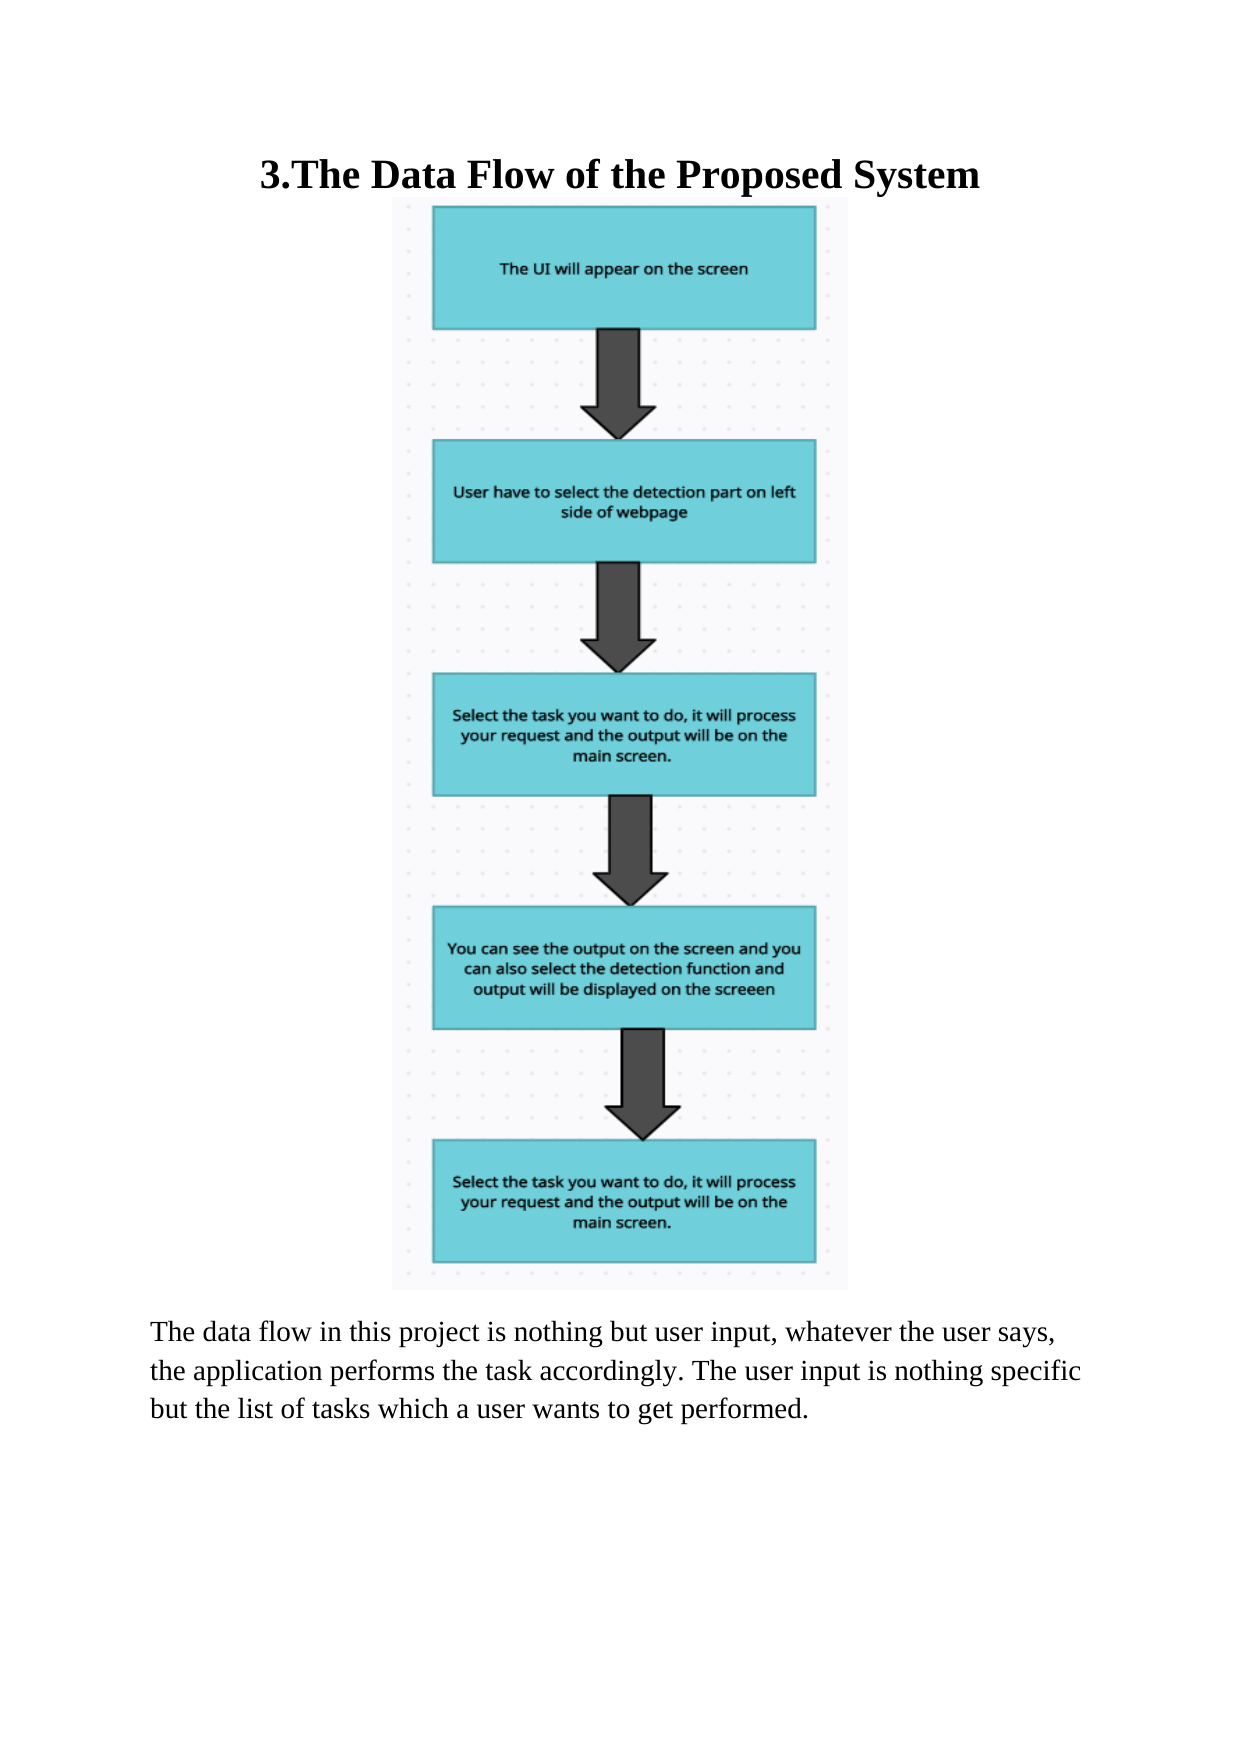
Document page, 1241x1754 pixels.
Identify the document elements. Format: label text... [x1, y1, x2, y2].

picture [392, 197, 849, 1290]
text 3.The Data Flow of the Proposed System [150, 150, 1090, 198]
text The data flow in this project is nothing but user input, whatever the user says, the application performs the task accordingly. The user input is nothing specific but the list of tasks which a user wants to get performed. [150, 1314, 1090, 1425]
